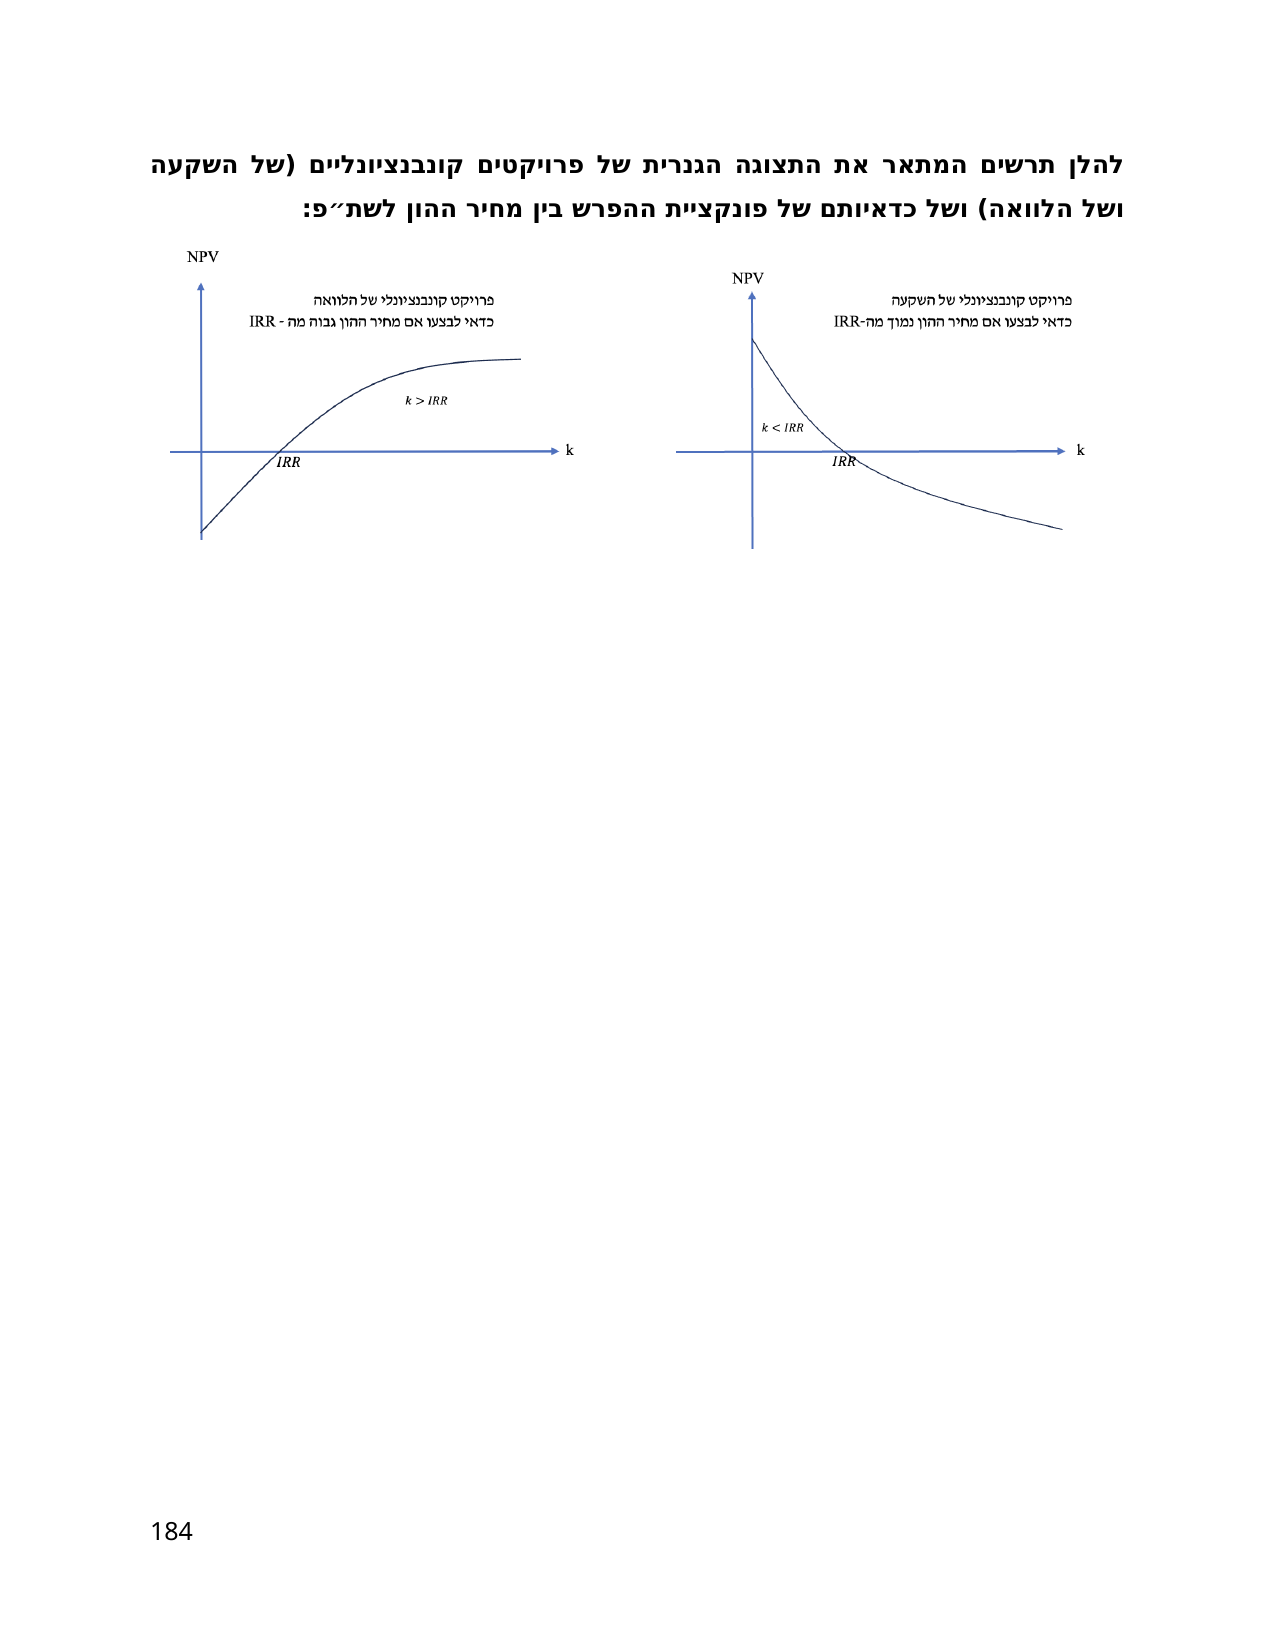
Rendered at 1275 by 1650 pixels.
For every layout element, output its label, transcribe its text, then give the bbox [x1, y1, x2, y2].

text להלן תרשים המתאר את התצוגה הגנרית של פרויקטים קונבנציונליים (של השקעה ושל הלוואה) ושל כדאיותם של פונקציית ההפרש בין מחיר ההון לשת״פ: [150, 150, 1125, 223]
picture [150, 237, 1125, 565]
